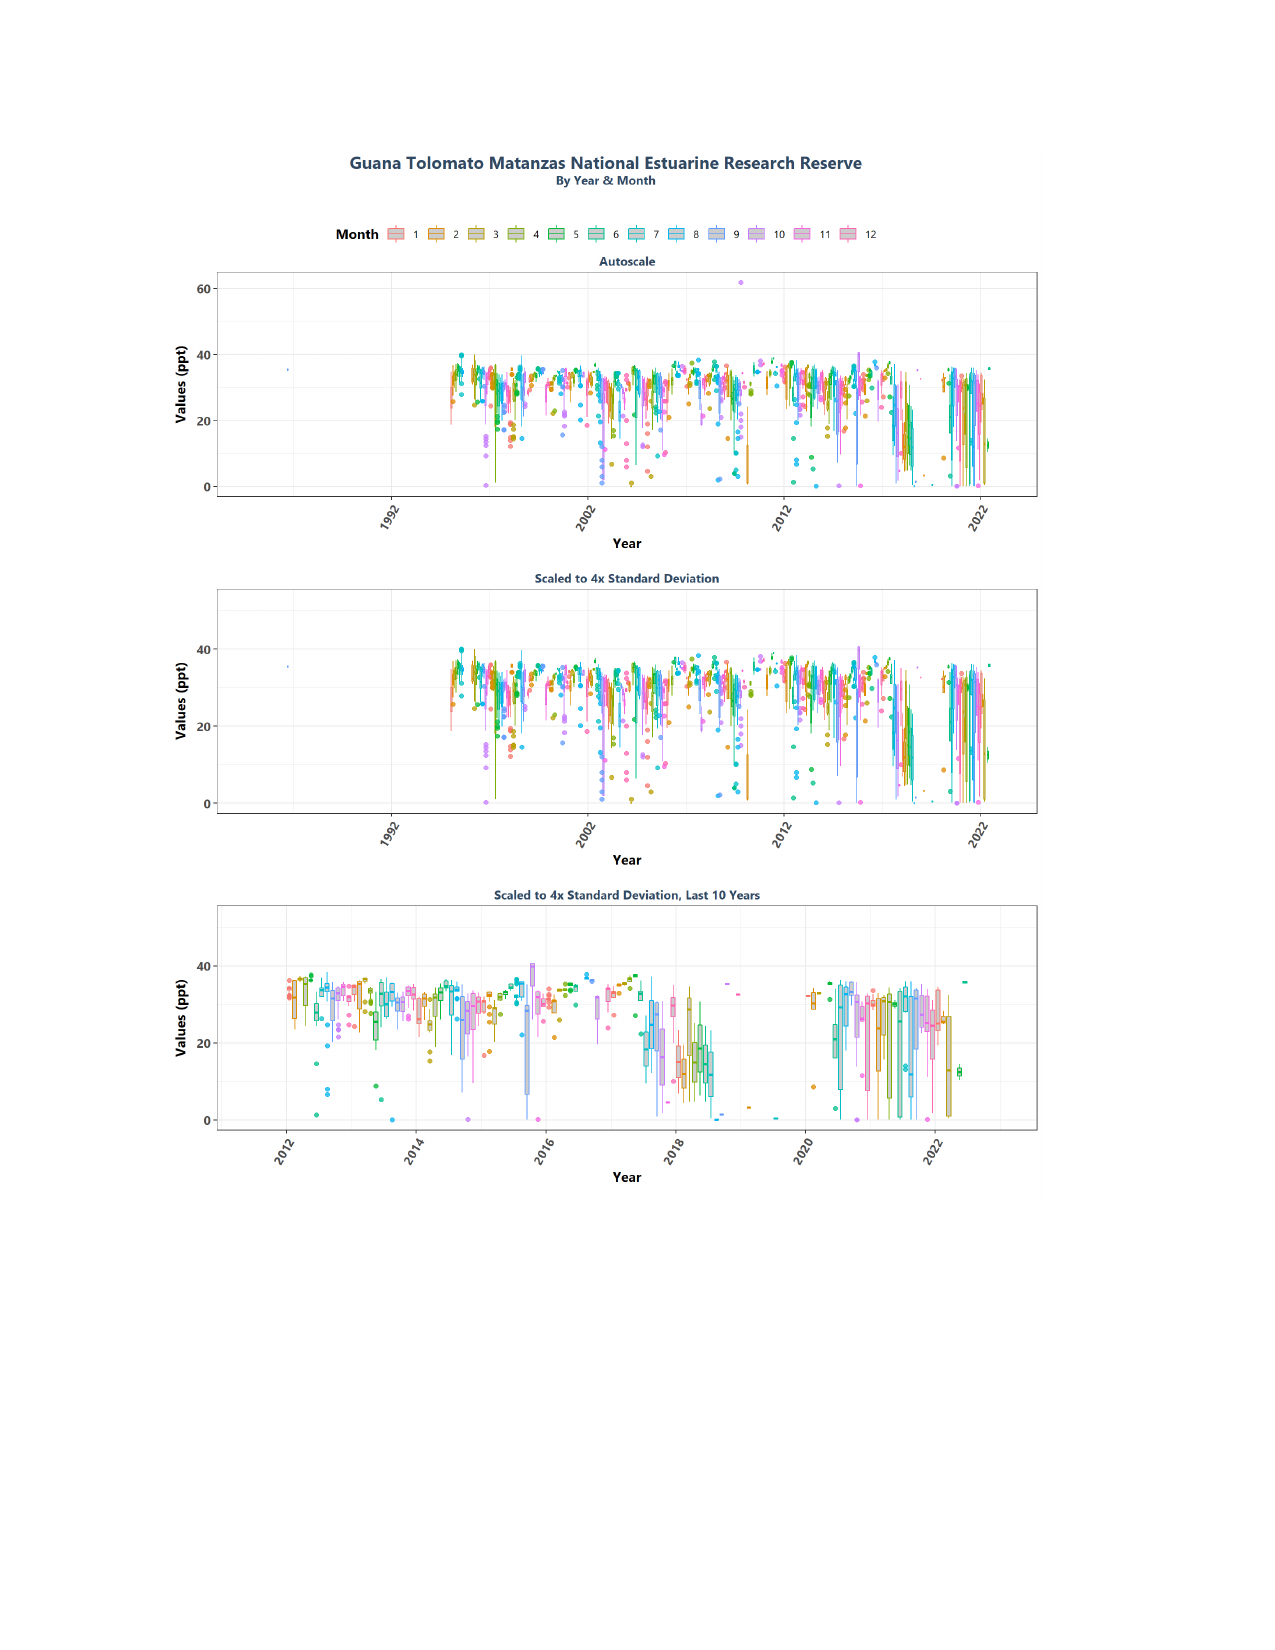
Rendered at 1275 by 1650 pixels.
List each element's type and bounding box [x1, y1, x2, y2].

picture [168, 150, 1044, 1200]
